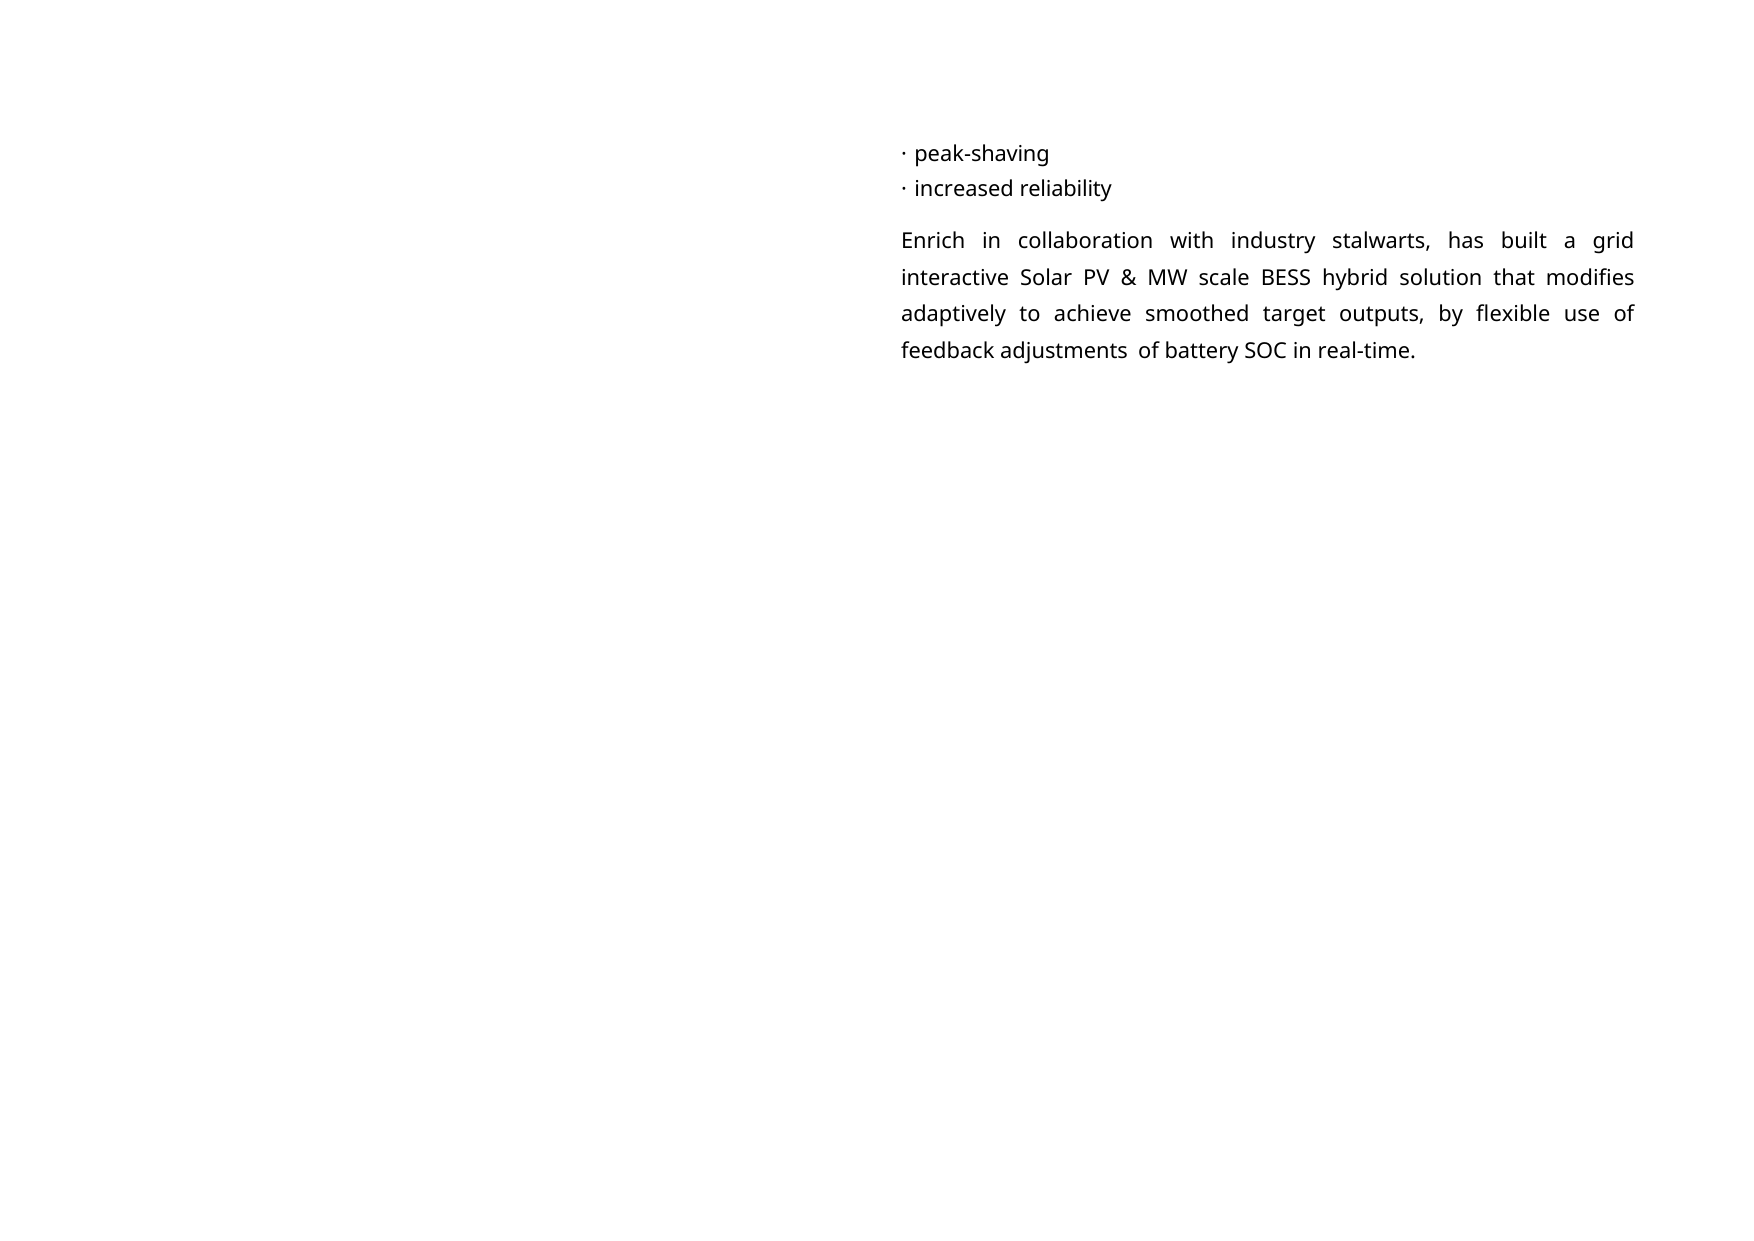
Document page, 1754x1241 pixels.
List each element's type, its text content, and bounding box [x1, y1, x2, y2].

text Enrich in collaboration with industry stalwarts, has built a grid interactive Solar PV & MW scale BESS hybrid solution that modifies adaptively to achieve smoothed target outputs, by flexible use of feedback adjustments of battery SOC in real-time. [901, 225, 1635, 364]
list increased reliability [901, 173, 1710, 203]
list peak-shaving [901, 137, 1710, 167]
